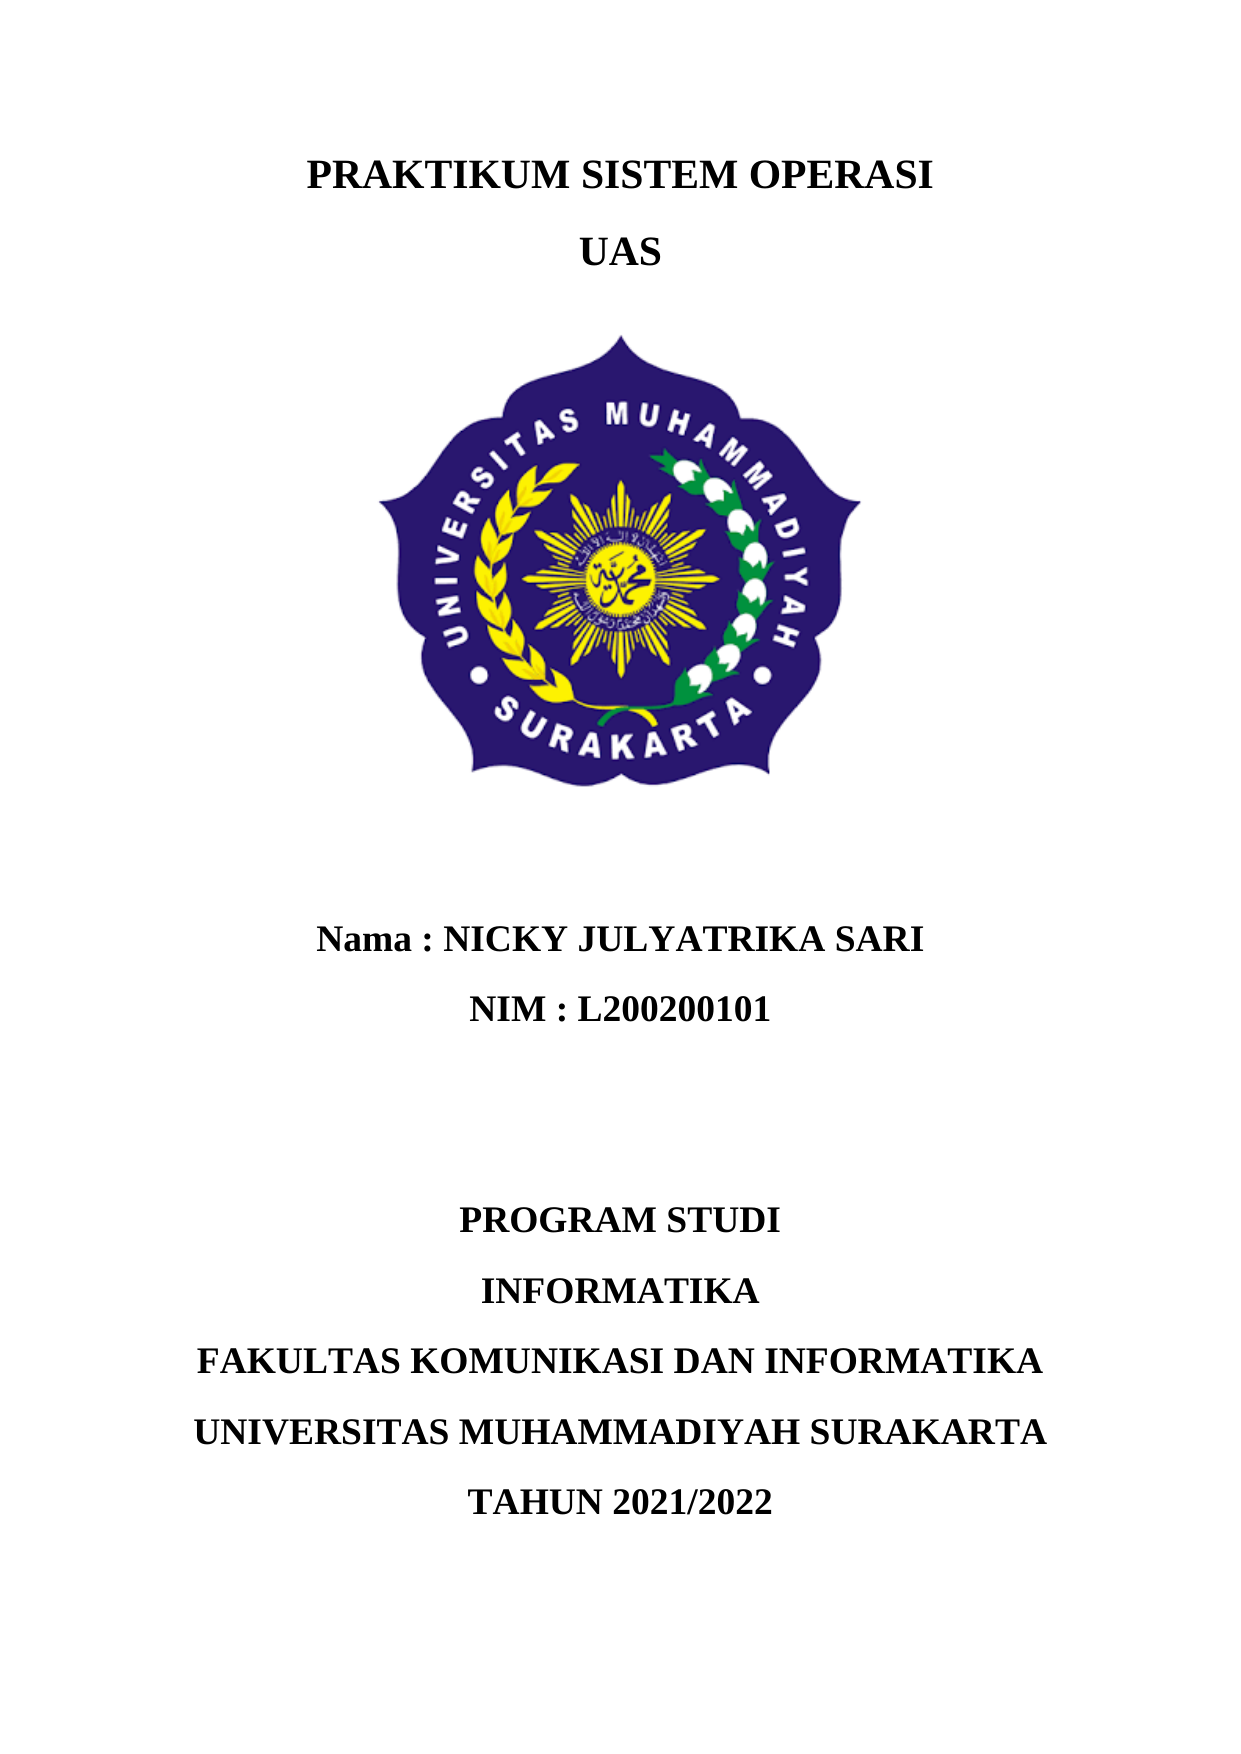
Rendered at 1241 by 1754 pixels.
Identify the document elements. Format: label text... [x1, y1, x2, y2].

text NIM : L200200101 [150, 987, 1090, 1030]
picture [273, 301, 967, 821]
text PROGRAM STUDI [150, 1198, 1090, 1241]
text UAS [0, 226, 1090, 274]
text UNIVERSITAS MUHAMMADIYAH SURAKARTA [150, 1409, 1090, 1452]
text INFORMATIKA [150, 1268, 1090, 1311]
text PRAKTIKUM SISTEM OPERASI [75, 150, 1090, 198]
text TAHUN 2021/2022 [150, 1479, 1090, 1523]
text Nama : NICKY JULYATRIKA SARI [150, 916, 1090, 959]
text FAKULTAS KOMUNIKASI DAN INFORMATIKA [150, 1339, 1090, 1382]
